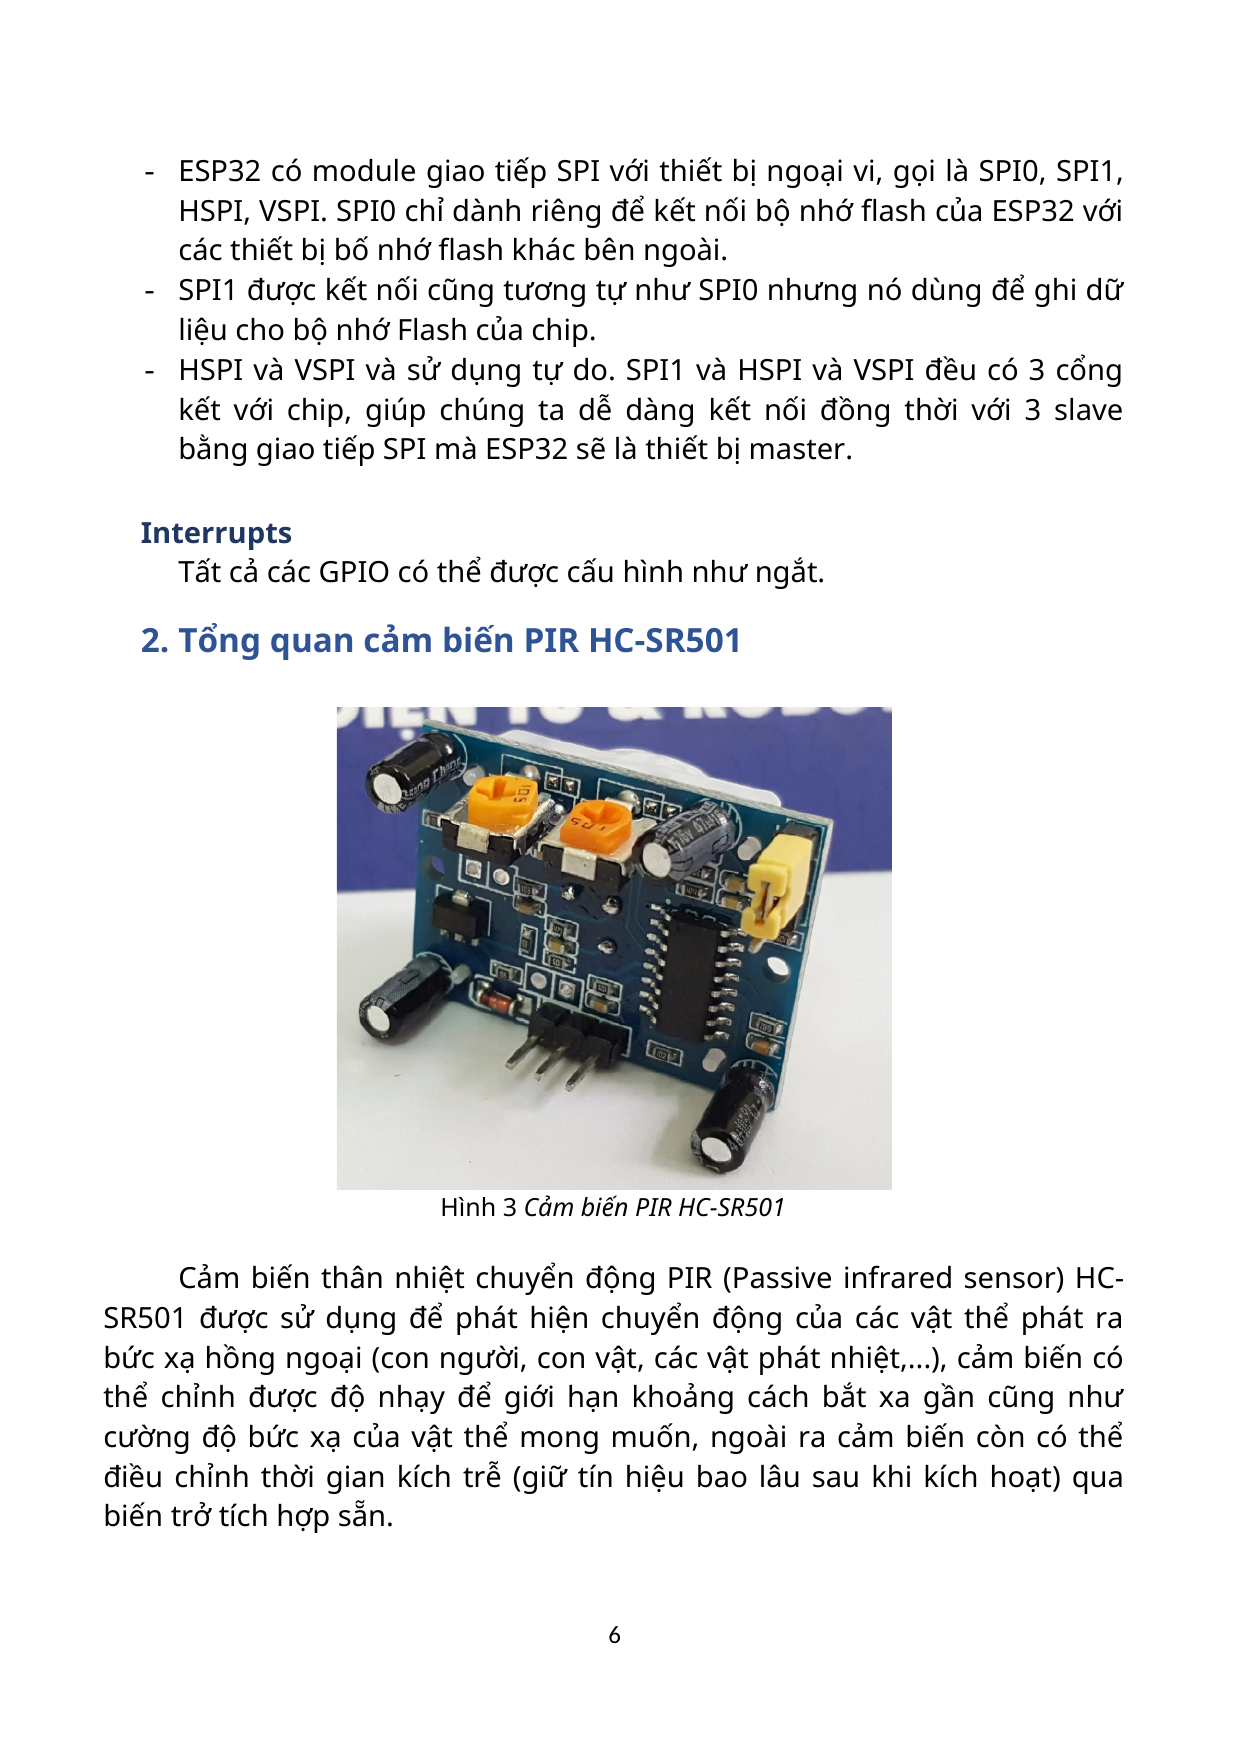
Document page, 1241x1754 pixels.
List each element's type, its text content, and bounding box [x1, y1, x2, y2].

list SPI1 được kết nối cũng tương tự như SPI0 nhưng nó dùng để ghi dữ liệu cho bộ nhớ Flash của chip. [141, 269, 1126, 349]
text Tất cả các GPIO có thể được cấu hình như ngắt. [103, 552, 1126, 591]
subtitle Interrupts [103, 512, 1126, 552]
text Cảm biến thân nhiệt chuyển động PIR (Passive infrared sensor) HC-SR501 được sử dụng để phát hiện chuyển động của các vật thể phát ra bức xạ hồng ngoại (con người, con vật, các vật phát nhiệt,...), cảm biến có thể chỉnh được độ nhạy để giới hạn khoảng cách bắt xa gần cũng như cường độ bức xạ của vật thể mong muốn, ngoài ra cảm biến còn có thể điều chỉnh thời gian kích trễ (giữ tín hiệu bao lâu sau khi kích hoạt) qua biến trở tích hợp sẵn. [103, 1258, 1126, 1535]
list HSPI và VSPI và sử dụng tự do. SPI1 và HSPI và VSPI đều có 3 cổng kết với chip, giúp chúng ta dễ dàng kết nối đồng thời với 3 slave bằng giao tiếp SPI mà ESP32 sẽ là thiết bị master. [141, 349, 1126, 468]
subtitle Tổng quan cảm biến PIR HC-SR501 [141, 616, 1126, 662]
list ESP32 có module giao tiếp SPI với thiết bị ngoại vi, gọi là SPI0, SPI1, HSPI, VSPI. SPI0 chỉ dành riêng để kết nối bộ nhớ flash của ESP32 với các thiết bị bố nhớ flash khác bên ngoài. [141, 150, 1126, 269]
text Hình 3 Cảm biến PIR HC-SR501 [103, 1189, 1126, 1223]
picture [336, 707, 892, 1190]
